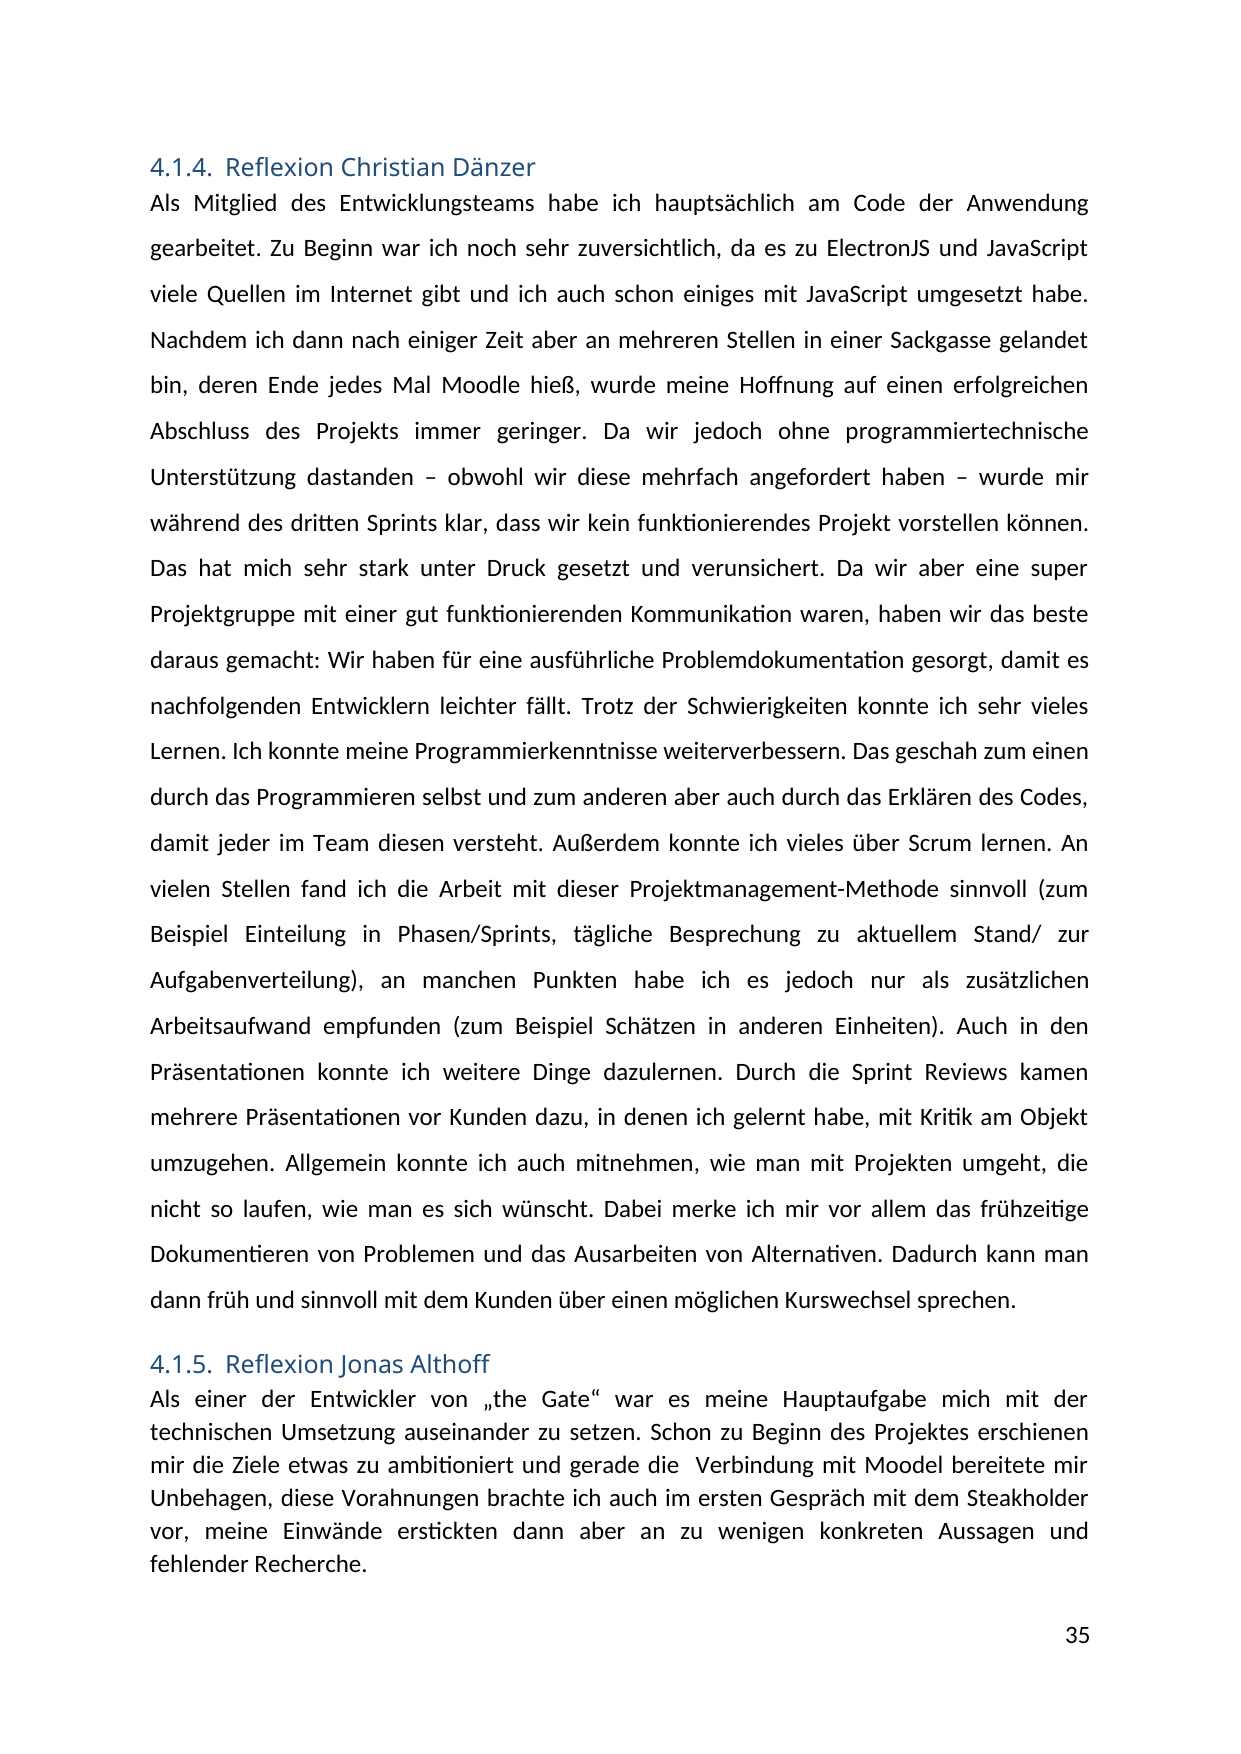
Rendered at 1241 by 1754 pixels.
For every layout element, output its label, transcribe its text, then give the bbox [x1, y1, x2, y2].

text Als Mitglied des Entwicklungsteams habe ich hauptsächlich am Code der Anwendung gearbeitet. Zu Beginn war ich noch sehr zuversichtlich, da es zu ElectronJS und JavaScript viele Quellen im Internet gibt und ich auch schon einiges mit JavaScript umgesetzt habe. Nachdem ich dann nach einiger Zeit aber an mehreren Stellen in einer Sackgasse gelandet bin, deren Ende jedes Mal Moodle hieß, wurde meine Hoffnung auf einen erfolgreichen Abschluss des Projekts immer geringer. Da wir jedoch ohne programmiertechnische Unterstützung dastanden – obwohl wir diese mehrfach angefordert haben – wurde mir während des dritten Sprints klar, dass wir kein funktionierendes Projekt vorstellen können. Das hat mich sehr stark unter Druck gesetzt und verunsichert. Da wir aber eine super Projektgruppe mit einer gut funktionierenden Kommunikation waren, haben wir das beste daraus gemacht: Wir haben für eine ausführliche Problemdokumentation gesorgt, damit es nachfolgenden Entwicklern leichter fällt. Trotz der Schwierigkeiten konnte ich sehr vieles Lernen. Ich konnte meine Programmierkenntnisse weiterverbessern. Das geschah zum einen durch das Programmieren selbst und zum anderen aber auch durch das Erklären des Codes, damit jeder im Team diesen versteht. Außerdem konnte ich vieles über Scrum lernen. An vielen Stellen fand ich die Arbeit mit dieser Projektmanagement-Methode sinnvoll (zum Beispiel Einteilung in Phasen/Sprints, tägliche Besprechung zu aktuellem Stand/ zur Aufgabenverteilung), an manchen Punkten habe ich es jedoch nur als zusätzlichen Arbeitsaufwand empfunden (zum Beispiel Schätzen in anderen Einheiten). Auch in den Präsentationen konnte ich weitere Dinge dazulernen. Durch die Sprint Reviews kamen mehrere Präsentationen vor Kunden dazu, in denen ich gelernt habe, mit Kritik am Objekt umzugehen. Allgemein konnte ich auch mitnehmen, wie man mit Projekten umgeht, die nicht so laufen, wie man es sich wünscht. Dabei merke ich mir vor allem das frühzeitige Dokumentieren von Problemen und das Ausarbeiten von Alternativen. Dadurch kann man dann früh und sinnvoll mit dem Kunden über einen möglichen Kurswechsel sprechen. [150, 187, 1090, 1315]
subtitle Reflexion Christian Dänzer [150, 150, 1090, 184]
text Als einer der Entwickler von „the Gate“ war es meine Hauptaufgabe mich mit der technischen Umsetzung auseinander zu setzen. Schon zu Beginn des Projektes erschienen mir die Ziele etwas zu ambitioniert und gerade die Verbindung mit Moodel bereitete mir Unbehagen, diese Vorahnungen brachte ich auch im ersten Gespräch mit dem Steakholder vor, meine Einwände erstickten dann aber an zu wenigen konkreten Aussagen und fehlender Recherche. [150, 1383, 1090, 1578]
subtitle Reflexion Jonas Althoff [150, 1347, 1090, 1381]
